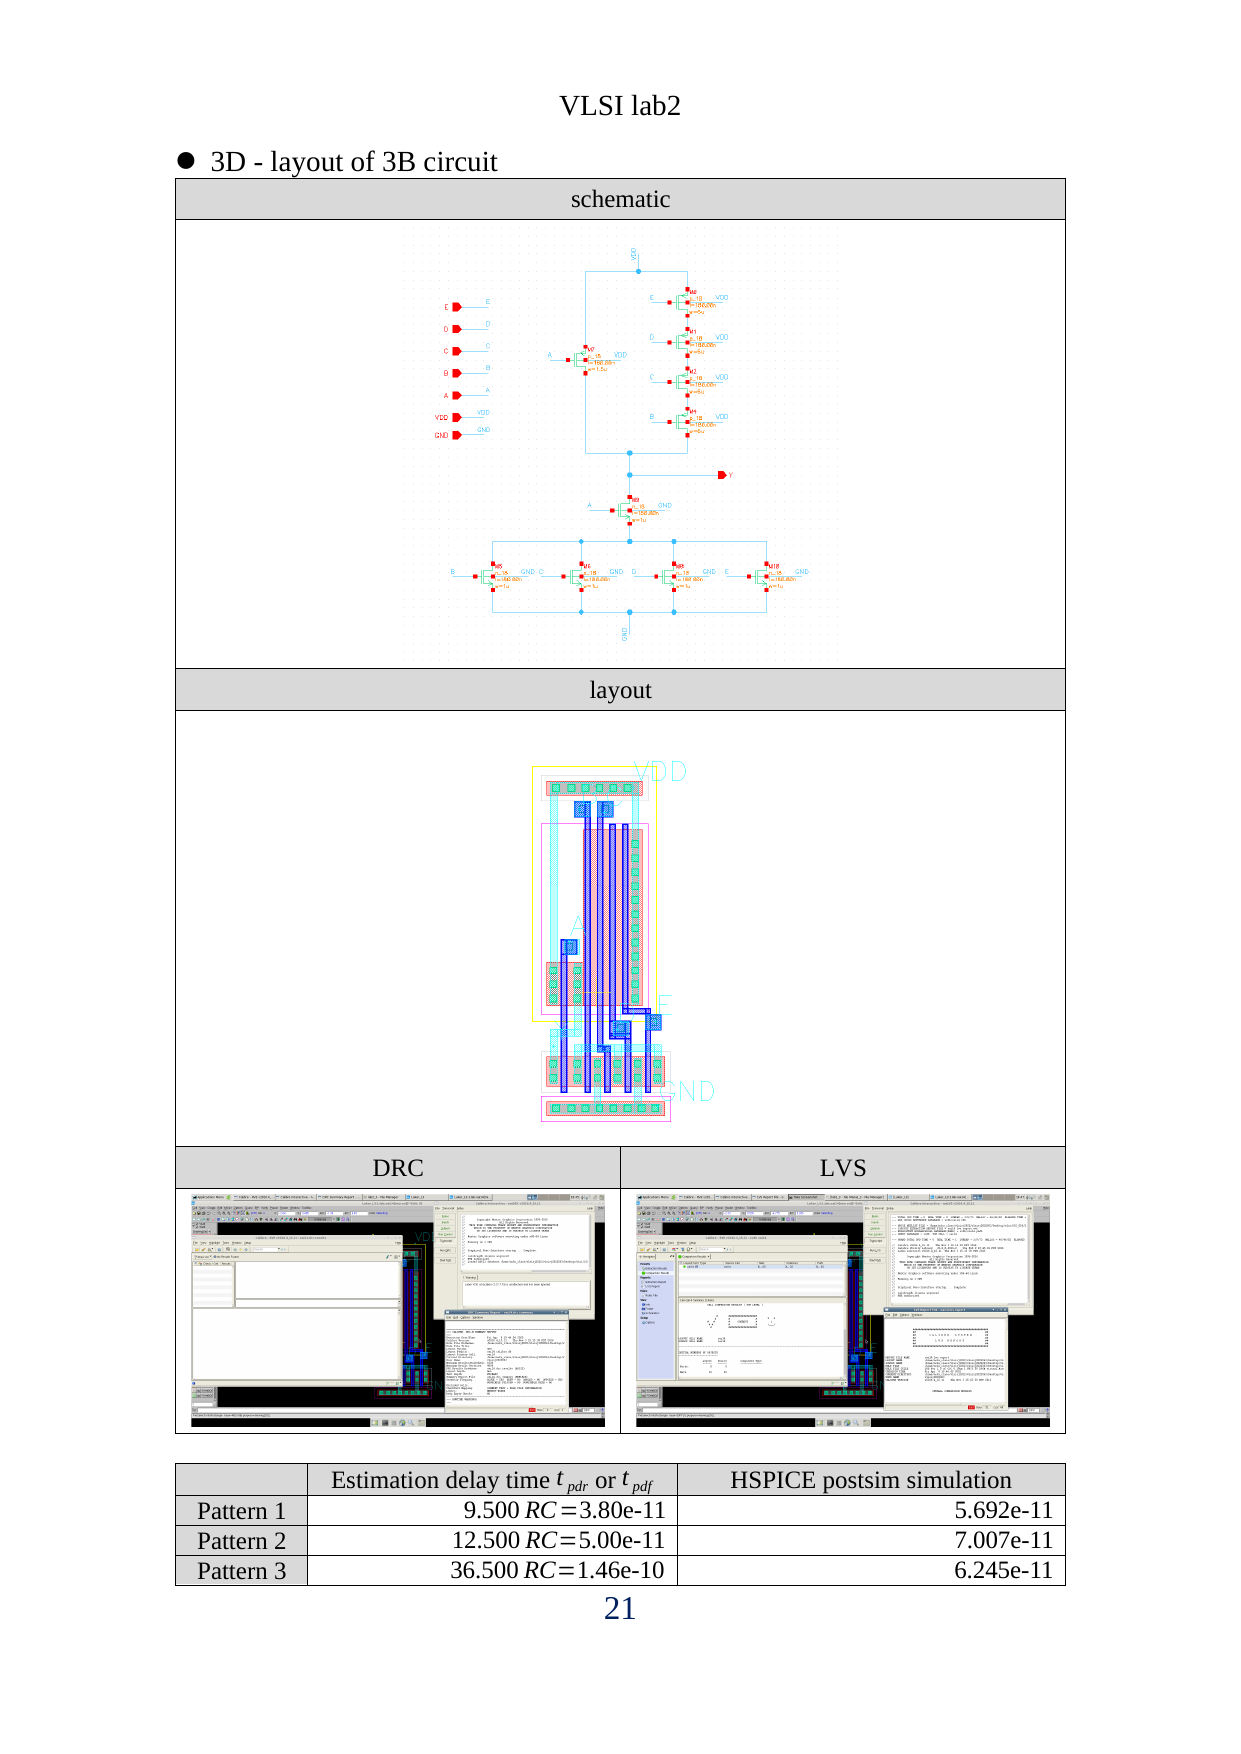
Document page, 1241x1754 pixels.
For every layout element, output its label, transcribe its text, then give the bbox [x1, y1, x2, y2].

table_header [176, 1464, 307, 1495]
table_cell layout [176, 669, 1065, 710]
picture [402, 226, 840, 663]
table_cell [176, 220, 1065, 668]
text 3D - layout of 3B circuit [175, 144, 1065, 177]
table_cell Pattern 1 [176, 1496, 307, 1525]
table_cell Pattern 2 [176, 1526, 307, 1555]
table_cell Pattern 3 [176, 1556, 307, 1584]
table_cell [308, 1496, 677, 1525]
table_cell [678, 1556, 1065, 1584]
table_cell [678, 1526, 1065, 1555]
picture [636, 1194, 1050, 1427]
table_cell [308, 1556, 677, 1584]
table_cell [176, 1189, 620, 1433]
table_cell DRC [176, 1147, 620, 1188]
table_cell [621, 1189, 1065, 1433]
table_header HSPICE postsim simulation [678, 1464, 1065, 1495]
table_cell [308, 1526, 677, 1555]
table_header Estimation delay time or [308, 1464, 677, 1495]
picture [498, 716, 743, 1141]
table_cell [678, 1496, 1065, 1525]
table_header schematic [176, 179, 1065, 219]
table_cell [176, 711, 1065, 1146]
table_cell LVS [621, 1147, 1065, 1188]
picture [191, 1194, 605, 1427]
